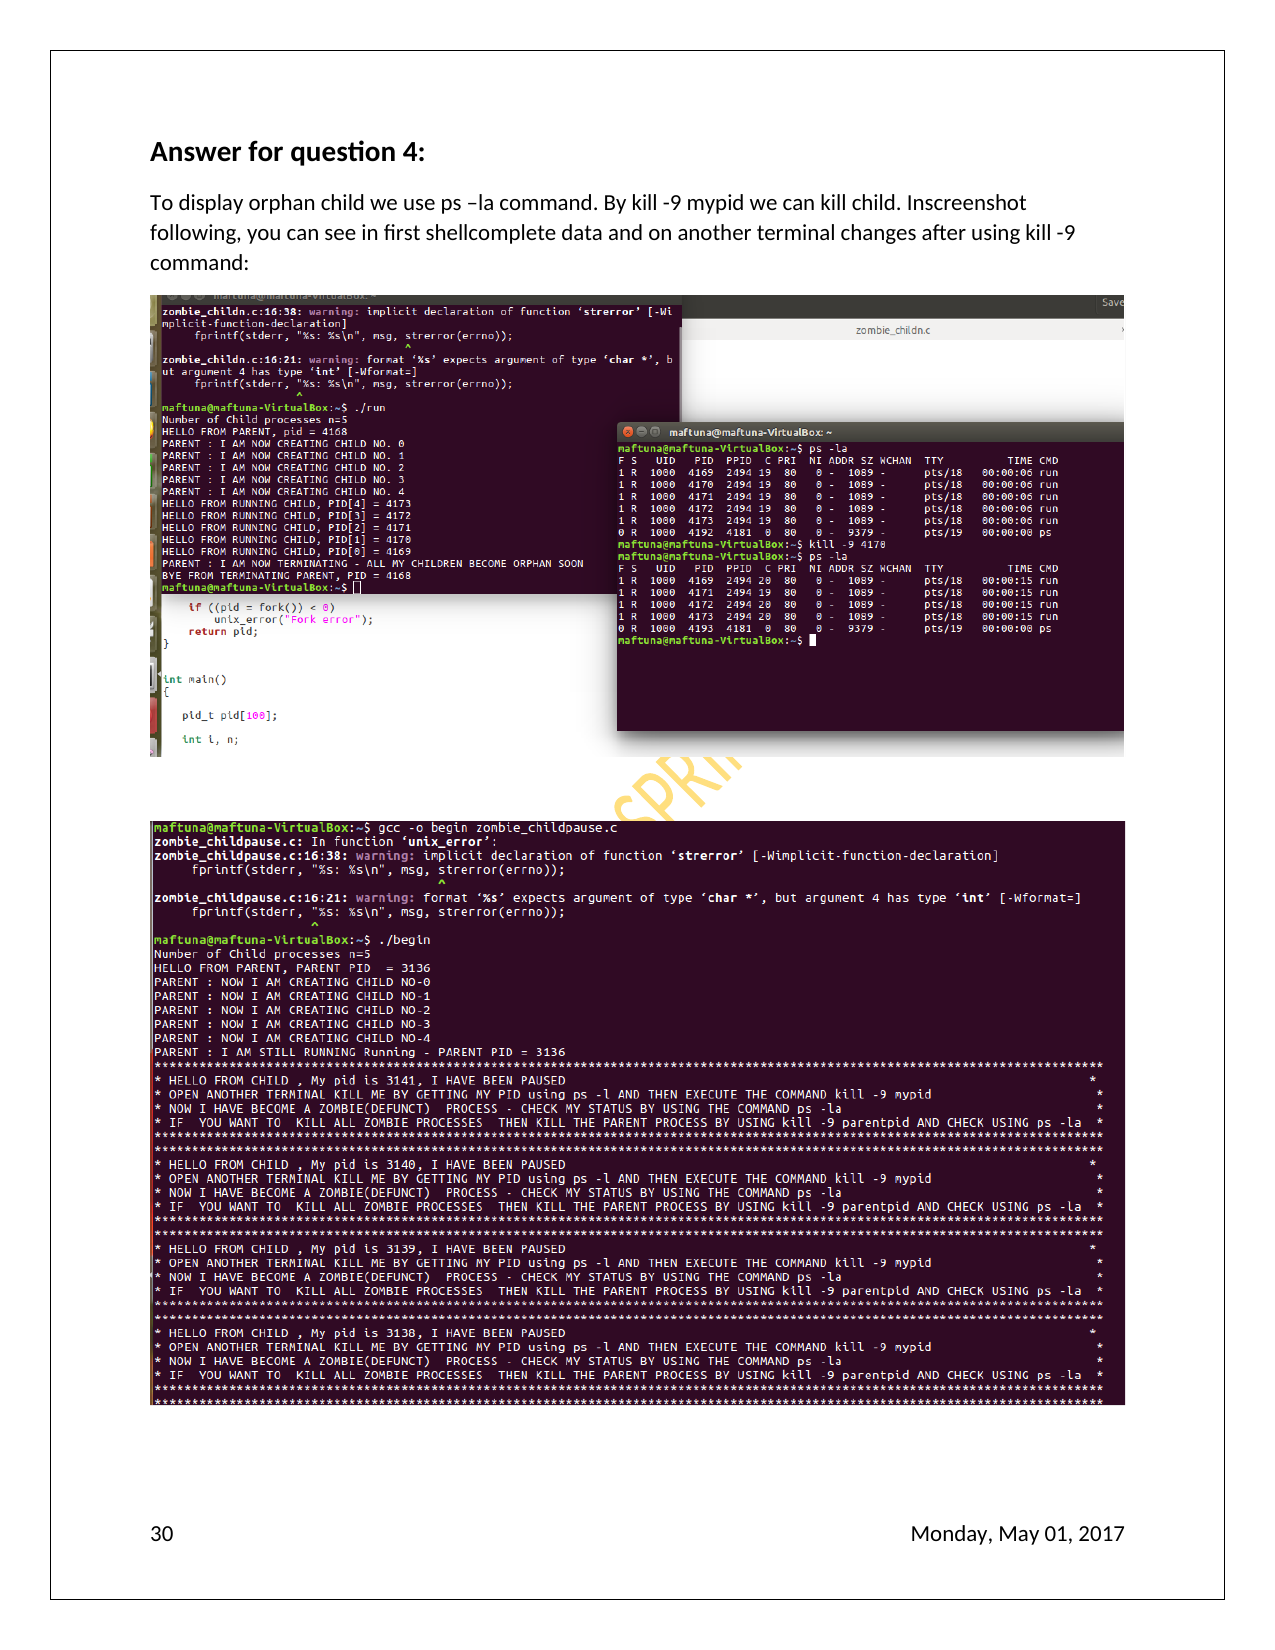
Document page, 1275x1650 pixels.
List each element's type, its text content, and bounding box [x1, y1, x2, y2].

picture [150, 295, 1125, 757]
picture [150, 821, 1125, 1406]
text To display orphan child we use ps –la command. By kill -9 mypid we can kill child. Inscreenshot following, you can see in first shellcomplete data and on another terminal changes after using kill -9 command: [150, 188, 1125, 276]
text Answer for question 4: [150, 133, 1125, 168]
